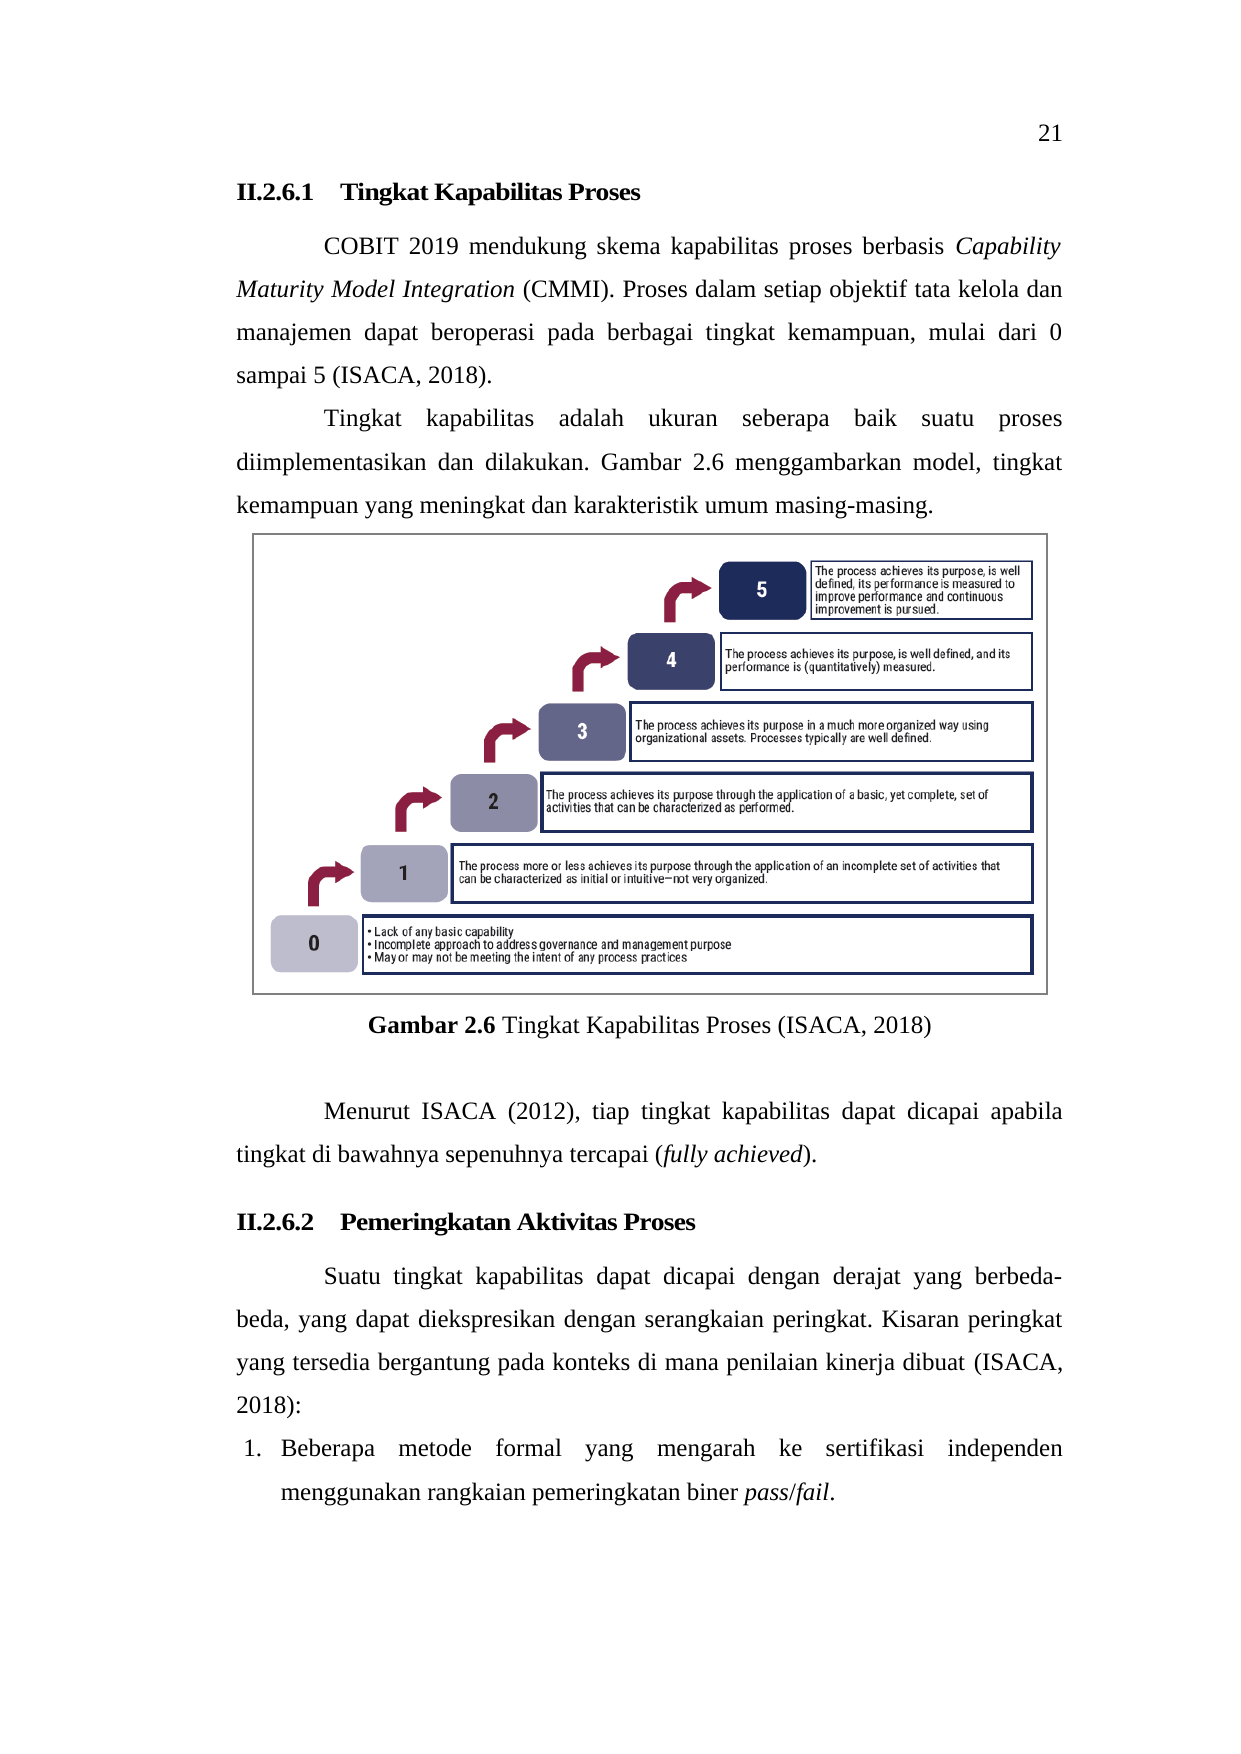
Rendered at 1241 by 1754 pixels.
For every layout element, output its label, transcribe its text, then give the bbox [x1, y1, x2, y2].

text Menurut ISACA (2012), tiap tingkat kapabilitas dapat dicapai apabila tingkat di bawahnya sepenuhnya tercapai (fully achieved). [236, 1096, 1063, 1168]
subtitle Pemeringkatan Aktivitas Proses [236, 1207, 1063, 1236]
picture [254, 535, 1046, 993]
text Suatu tingkat kapabilitas dapat dicapai dengan derajat yang berbeda-beda, yang dapat diekspresikan dengan serangkaian peringkat. Kisaran peringkat yang tersedia bergantung pada konteks di mana penilaian kinerja dibuat (ISACA, 2018): [236, 1261, 1063, 1419]
list Beberapa metode formal yang mengarah ke sertifikasi independen menggunakan rangkaian pemeringkatan biner pass/fail. [243, 1433, 1063, 1505]
text Tingkat kapabilitas adalah ukuran seberapa baik suatu proses diimplementasikan dan dilakukan. Gambar 2.6 menggambarkan model, tingkat kemampuan yang meningkat dan karakteristik umum masing-masing. [236, 403, 1063, 518]
text COBIT 2019 mendukung skema kapabilitas proses berbasis Capability Maturity Model Integration (CMMI). Proses dalam setiap objektif tata kelola dan manajemen dapat beroperasi pada berbagai tingkat kemampuan, mulai dari 0 sampai 5 (ISACA, 2018). [236, 231, 1063, 389]
subtitle Tingkat Kapabilitas Proses [236, 177, 1063, 206]
text Gambar 2.6 Tingkat Kapabilitas Proses (ISACA, 2018) [236, 1010, 1063, 1038]
